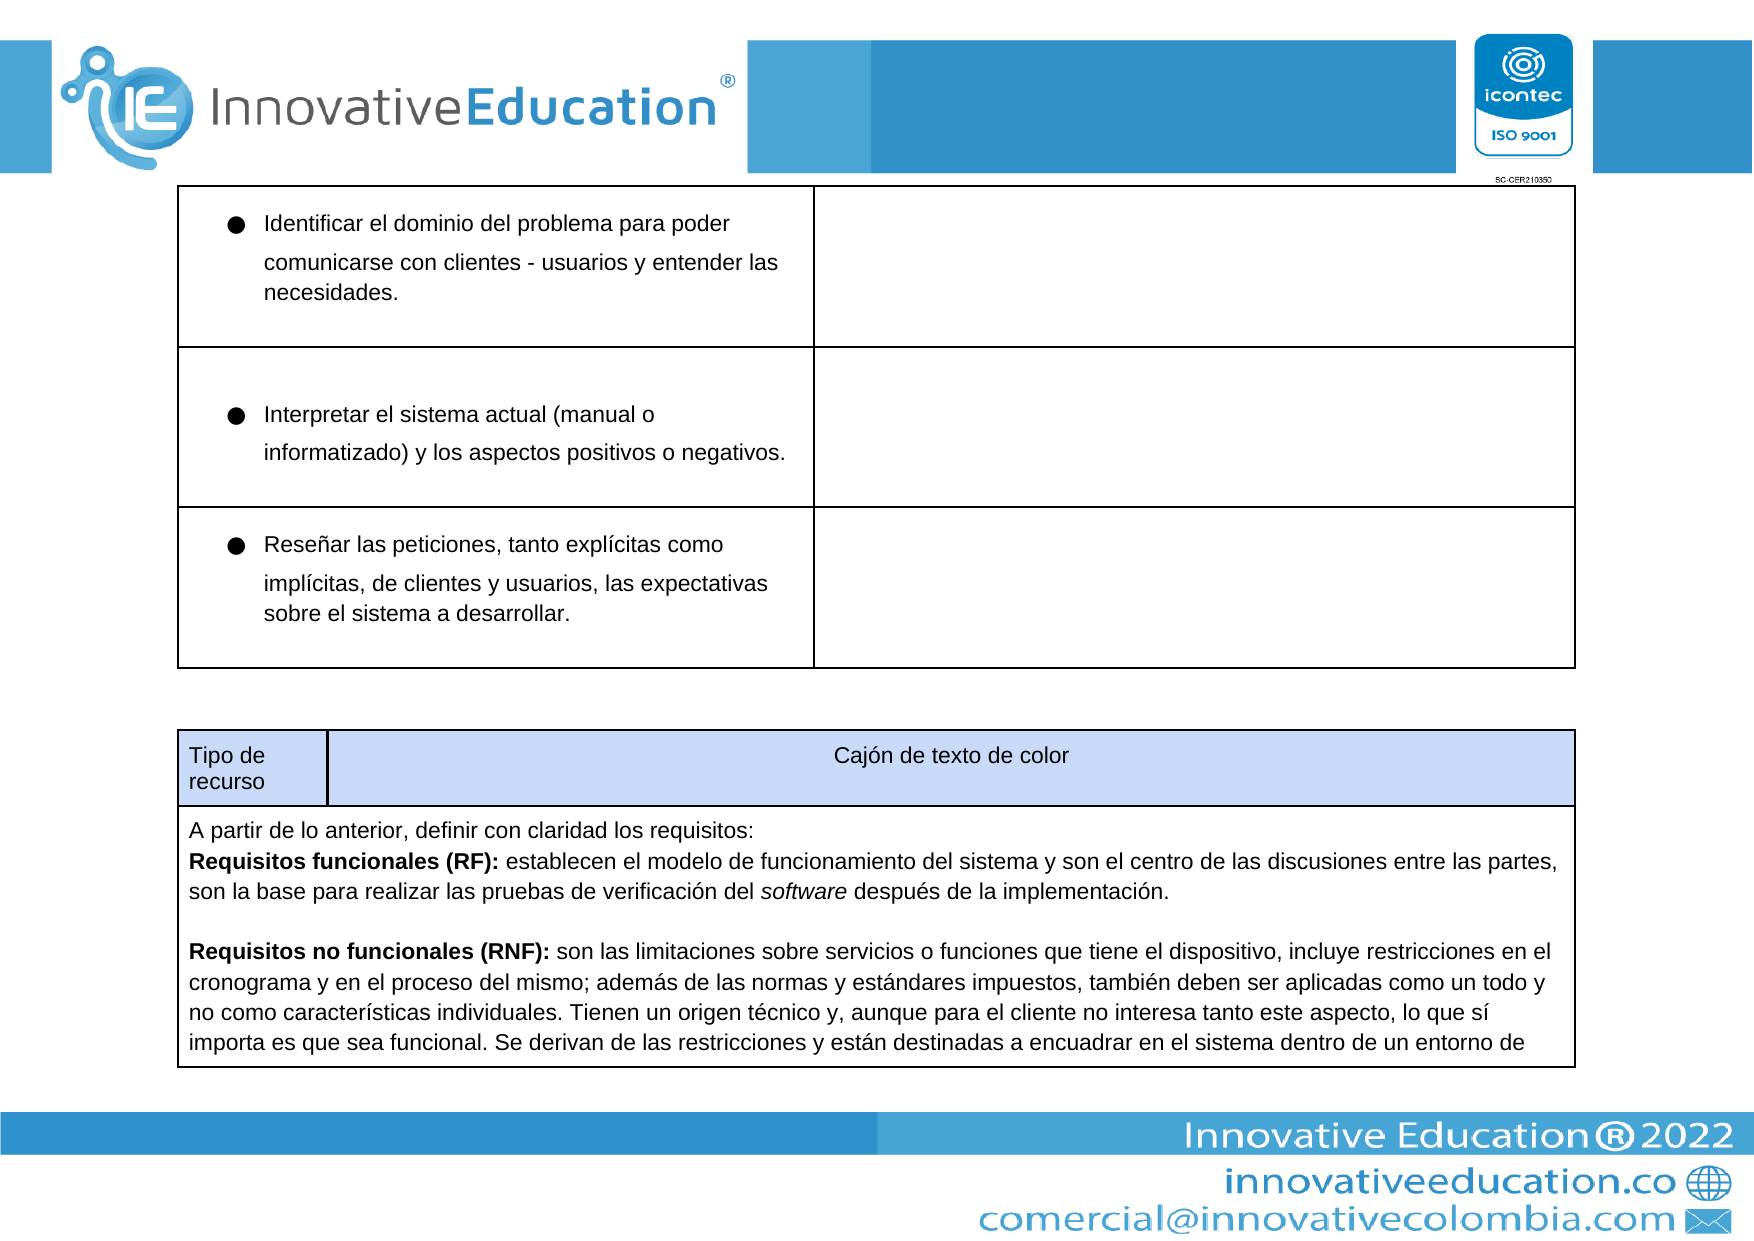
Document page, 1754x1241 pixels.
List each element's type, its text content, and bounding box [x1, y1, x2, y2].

table_cell [815, 348, 1574, 506]
table_cell Identificar el dominio del problema para poder comunicarse con clientes - usuarios y entender las necesidades. [179, 187, 813, 346]
picture [1593, 28, 1752, 186]
picture [0, 1110, 1754, 1240]
picture [0, 28, 1456, 186]
table_header Cajón de texto de color [329, 731, 1574, 805]
table_header Tipo de recurso [179, 731, 326, 805]
table_cell [815, 508, 1574, 667]
table_cell Interpretar el sistema actual (manual o informatizado) y los aspectos positivos o negativos. [179, 348, 813, 506]
table_cell Reseñar las peticiones, tanto explícitas como implícitas, de clientes y usuarios, las expectativas sobre el sistema a desarrollar. [179, 508, 813, 667]
table_cell [815, 187, 1574, 346]
picture [1471, 32, 1576, 185]
